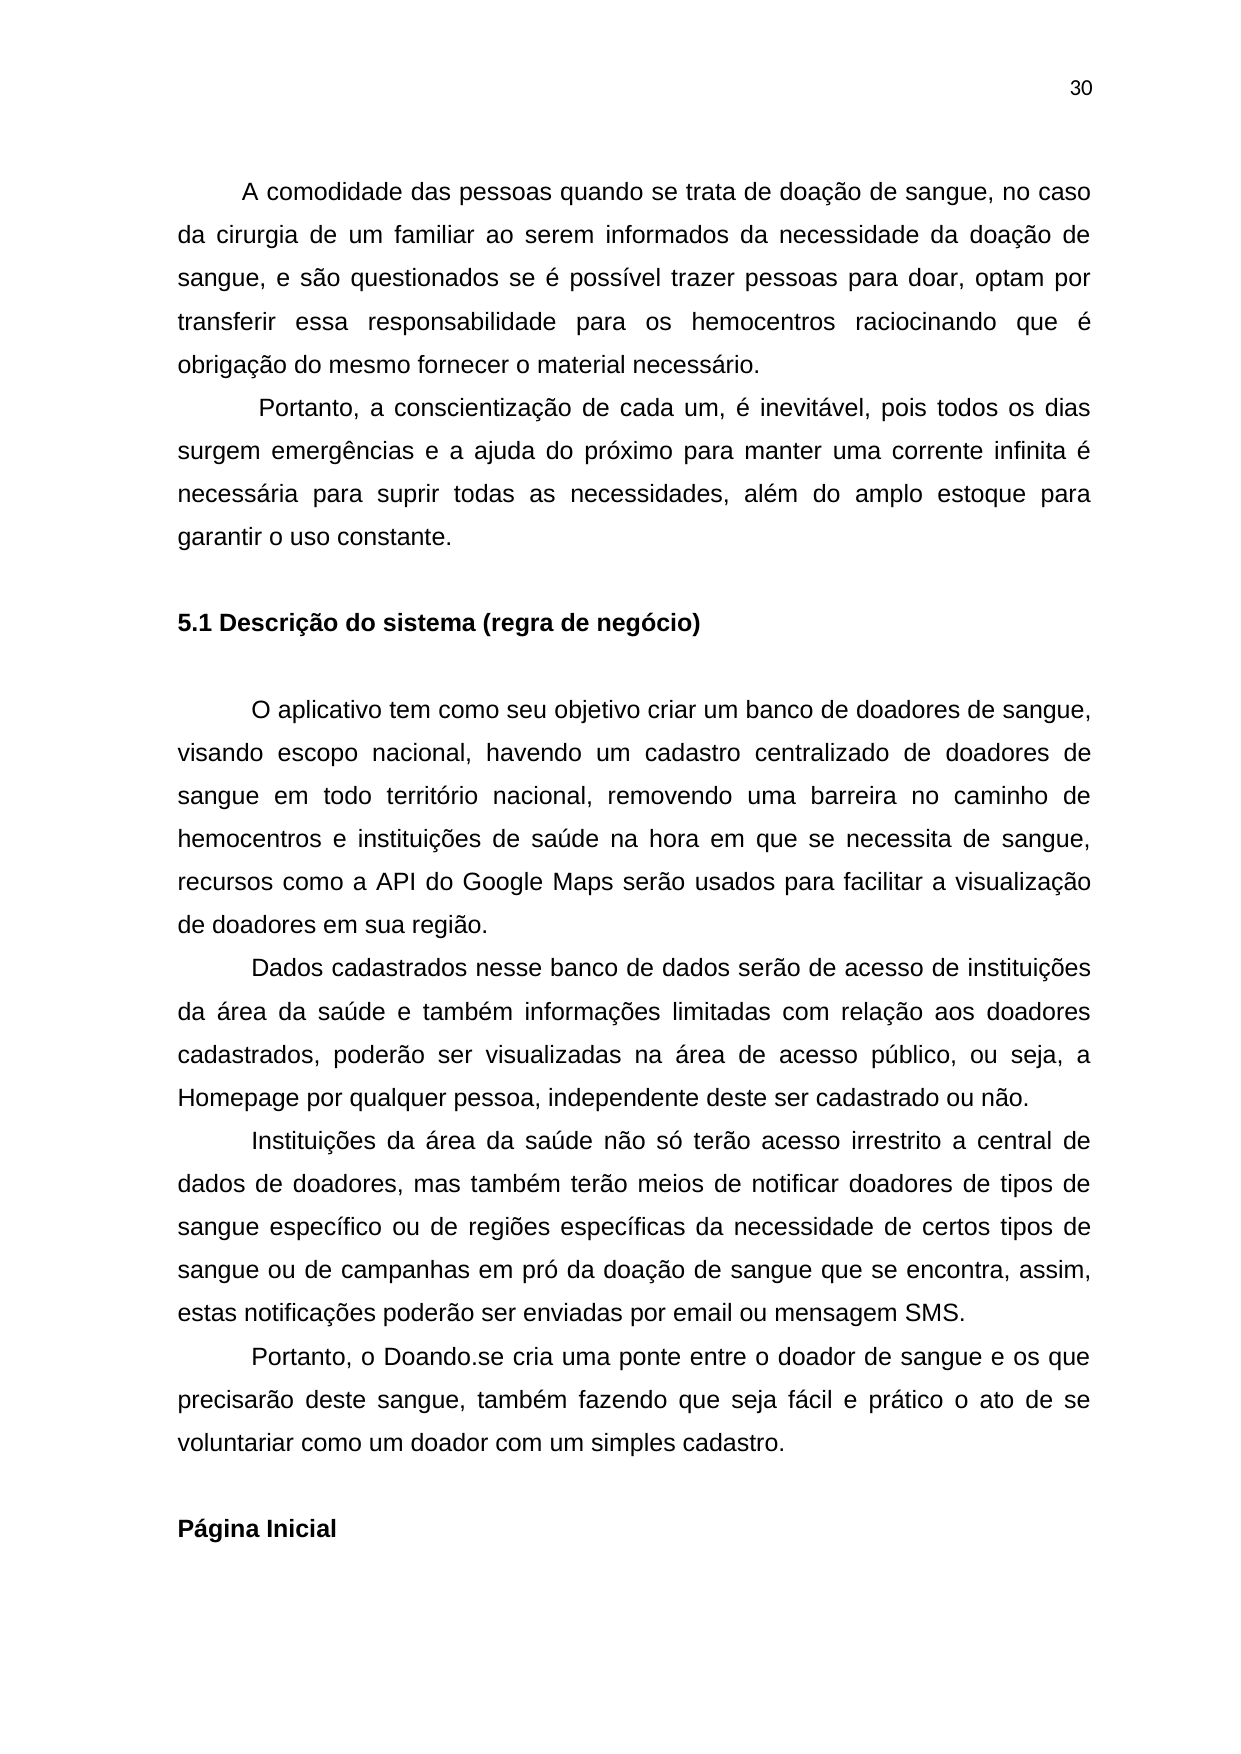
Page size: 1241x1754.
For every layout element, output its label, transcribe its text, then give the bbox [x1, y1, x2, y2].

text Portanto, o Doando.se cria uma ponte entre o doador de sangue e os que precisarão deste sangue, também fazendo que seja fácil e prático o ato de se voluntariar como um doador com um simples cadastro. [177, 1342, 1092, 1457]
text Portanto, a conscientização de cada um, é inevitável, pois todos os dias surgem emergências e a ajuda do próximo para manter uma corrente infinita é necessária para suprir todas as necessidades, além do amplo estoque para garantir o uso constante. [177, 393, 1092, 551]
text Dados cadastrados nesse banco de dados serão de acesso de instituições da área da saúde e também informações limitadas com relação aos doadores cadastrados, poderão ser visualizadas na área de acesso público, ou seja, a Homepage por qualquer pessoa, independente deste ser cadastrado ou não. [177, 953, 1092, 1112]
text O aplicativo tem como seu objetivo criar um banco de doadores de sangue, visando escopo nacional, havendo um cadastro centralizado de doadores de sangue em todo território nacional, removendo uma barreira no caminho de hemocentros e instituições de saúde na hora em que se necessita de sangue, recursos como a API do Google Maps serão usados para facilitar a visualização de doadores em sua região. [177, 695, 1092, 939]
text Página Inicial [177, 1514, 1092, 1543]
text Instituições da área da saúde não só terão acesso irrestrito a central de dados de doadores, mas também terão meios de notificar doadores de tipos de sangue específico ou de regiões específicas da necessidade de certos tipos de sangue ou de campanhas em pró da doação de sangue que se encontra, assim, estas notificações poderão ser enviadas por email ou mensagem SMS. [177, 1126, 1092, 1327]
text 5.1 Descrição do sistema (regra de negócio) [177, 608, 1092, 637]
text A comodidade das pessoas quando se trata de doação de sangue, no caso da cirurgia de um familiar ao serem informados da necessidade da doação de sangue, e são questionados se é possível trazer pessoas para doar, optam por transferir essa responsabilidade para os hemocentros raciocinando que é obrigação do mesmo fornecer o material necessário. [177, 177, 1092, 378]
